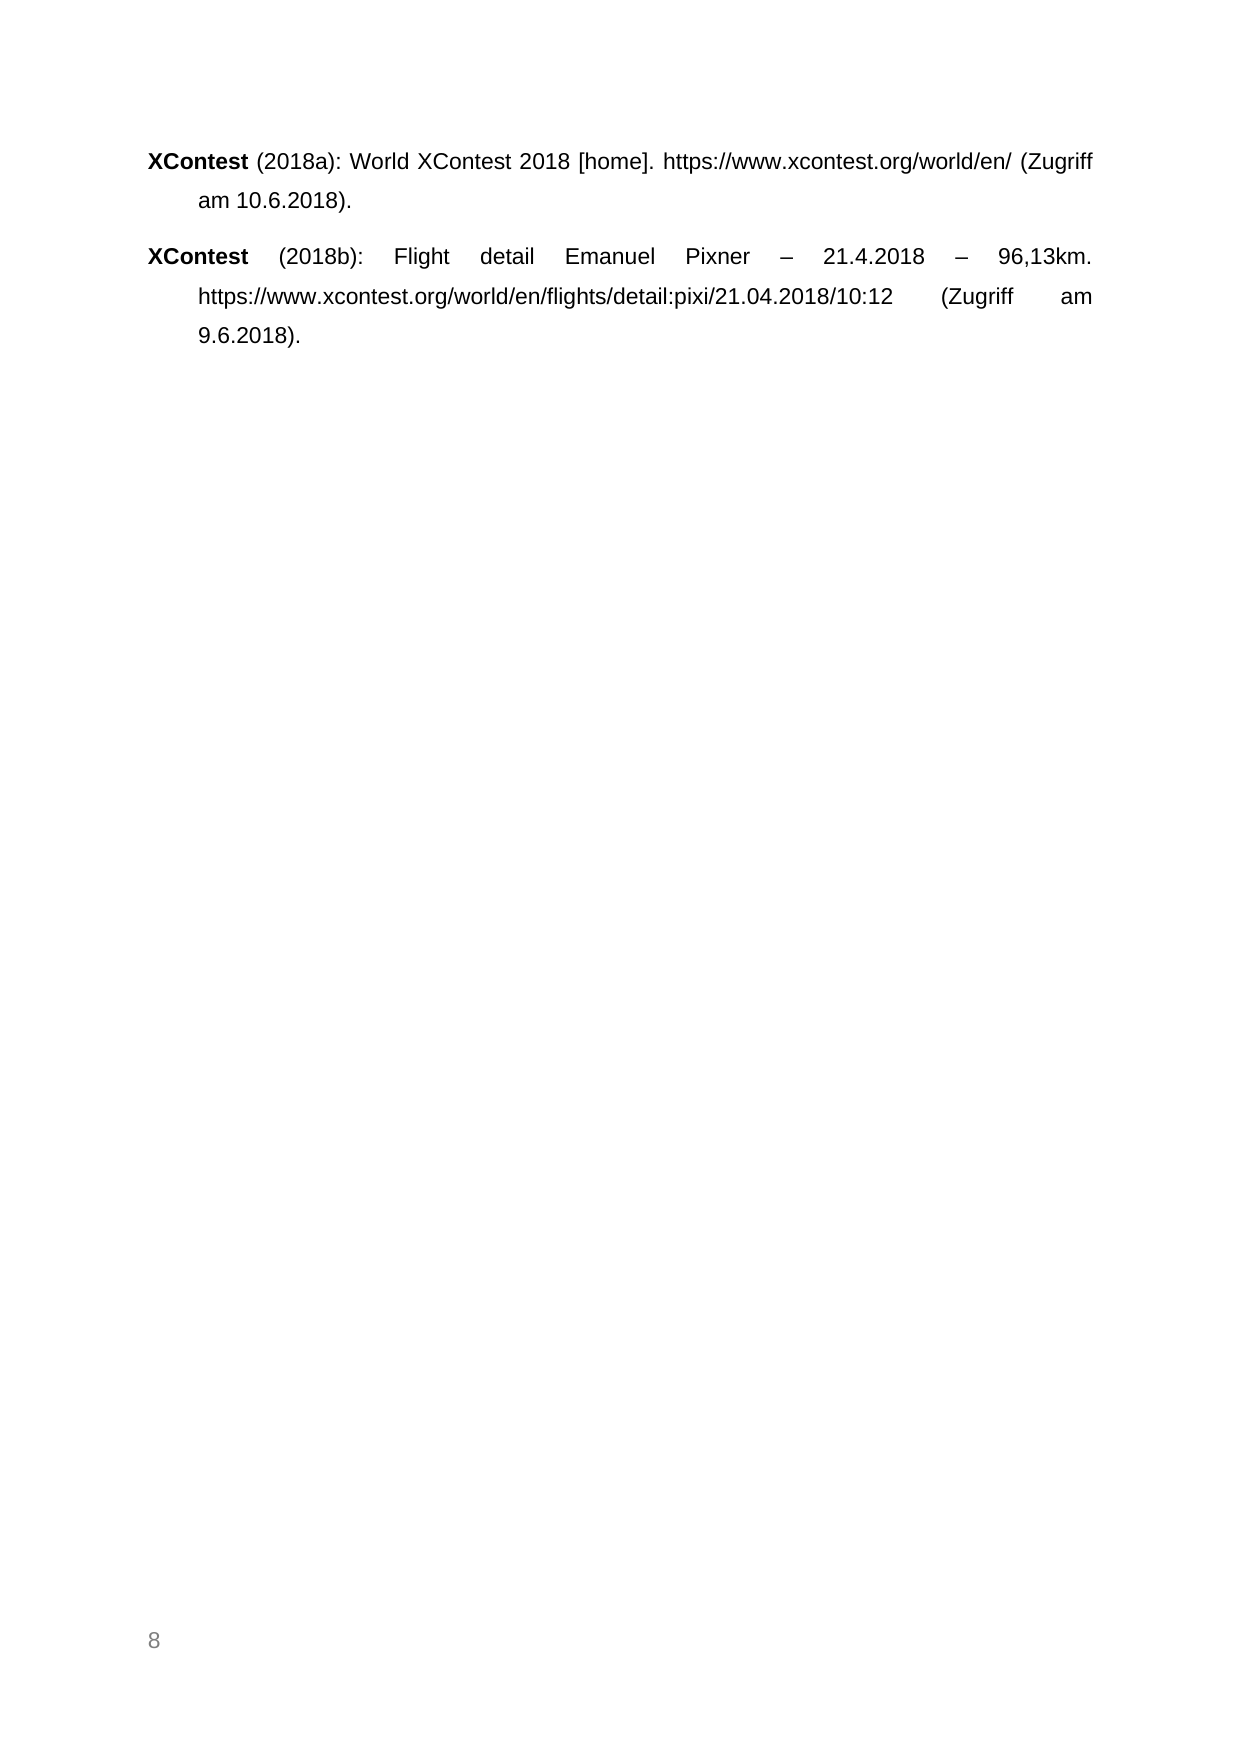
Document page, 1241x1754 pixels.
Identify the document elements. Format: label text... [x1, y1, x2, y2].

text XContest (2018a): World XContest 2018 [home]. https://www.xcontest.org/world/en/ (Zugriff am 10.6.2018). [148, 148, 1093, 213]
text XContest (2018b): Flight detail Emanuel Pixner – 21.4.2018 – 96,13km. https://www.xcontest.org/world/en/flights/detail:pixi/21.04.2018/10:12 (Zugriff am 9.6.2018). [148, 243, 1093, 348]
